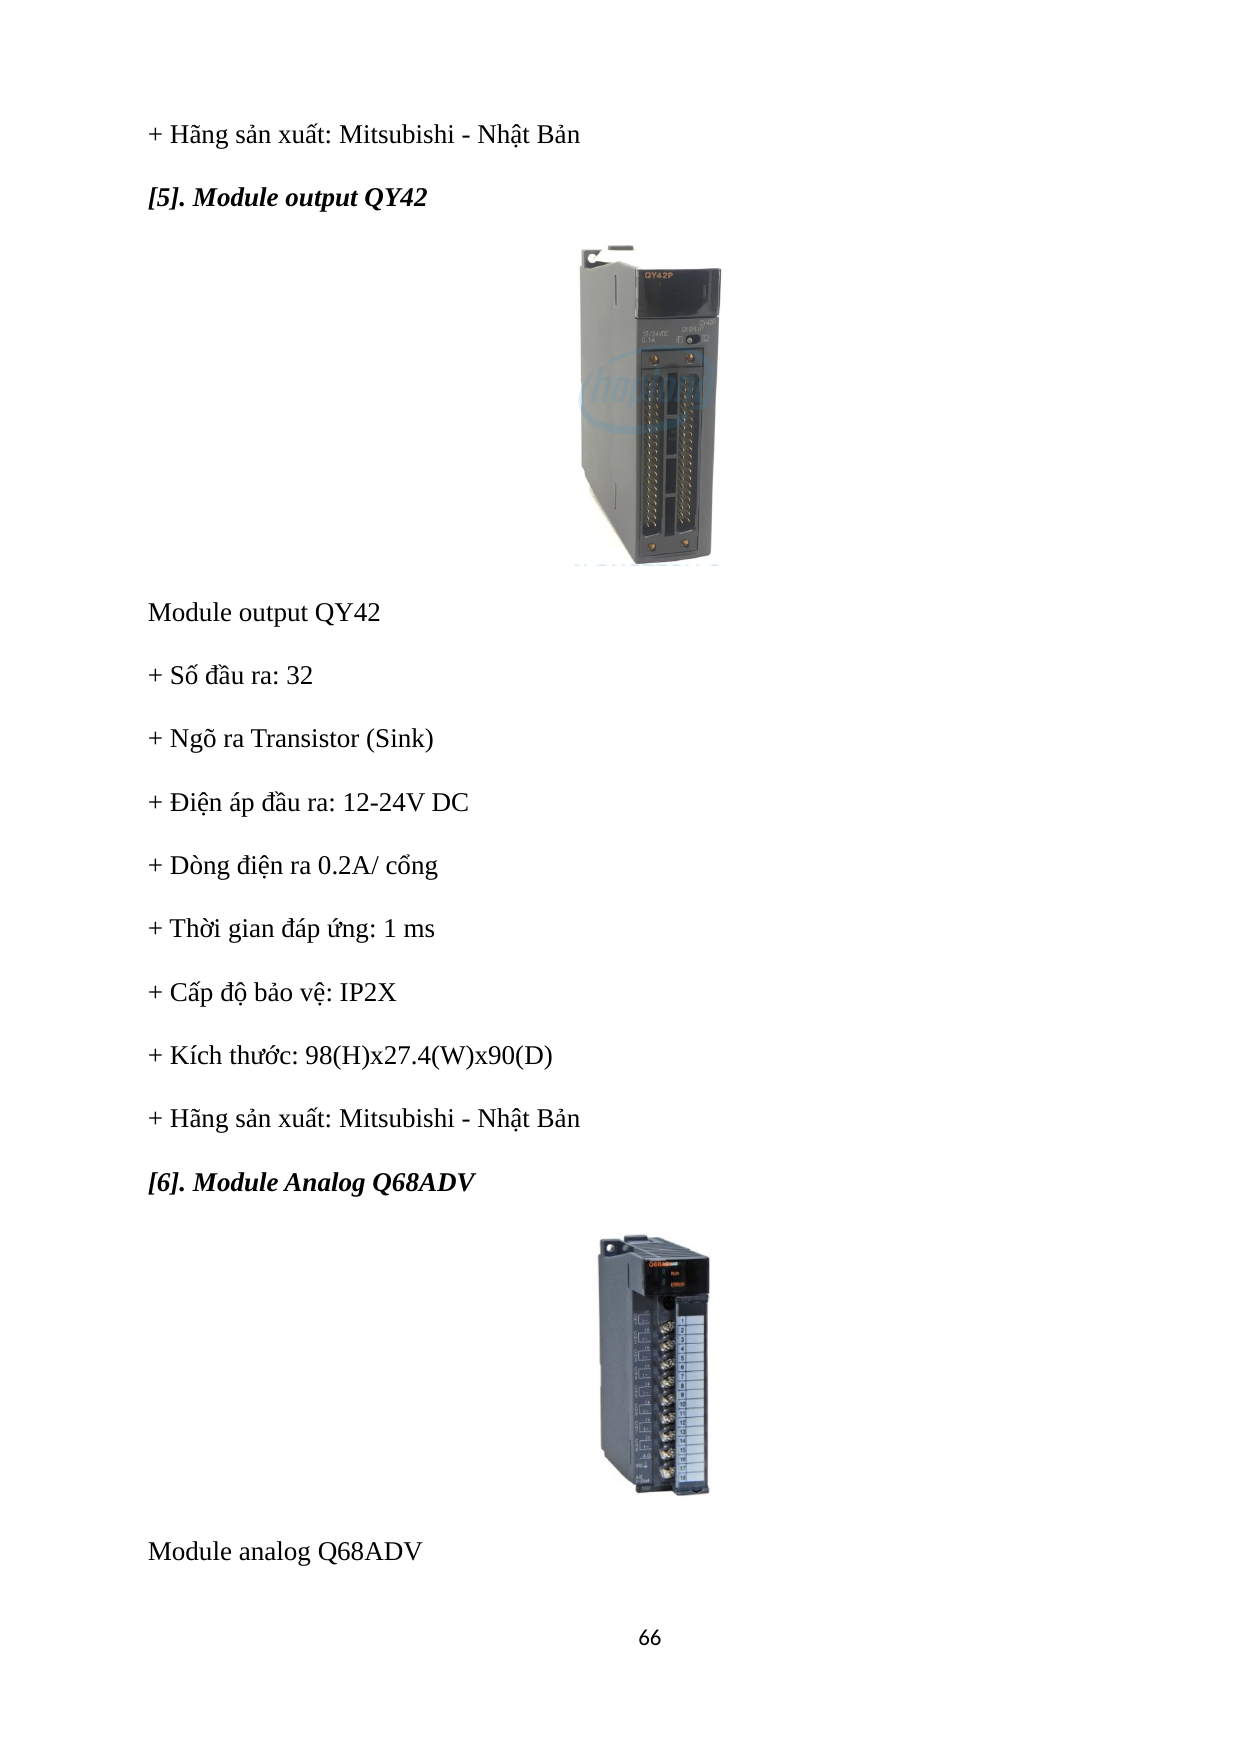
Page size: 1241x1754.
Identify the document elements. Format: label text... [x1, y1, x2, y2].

text [6]. Module Analog Q68ADV [148, 1166, 1152, 1197]
text + Điện áp đầu ra: 12-24V DC [148, 786, 1152, 817]
text + Hãng sản xuất: Mitsubishi - Nhật Bản [148, 118, 1152, 149]
picture [574, 244, 725, 566]
text + Hãng sản xuất: Mitsubishi - Nhật Bản [148, 1102, 1152, 1134]
picture [580, 1229, 719, 1505]
text + Cấp độ bảo vệ: IP2X [148, 976, 1152, 1007]
text [5]. Module output QY42 [148, 181, 1152, 213]
text Module output QY42 [148, 596, 1152, 627]
text + Số đầu ra: 32 [148, 659, 1152, 690]
text Module analog Q68ADV [148, 1535, 1152, 1566]
text + Ngõ ra Transistor (Sink) [148, 722, 1152, 754]
text + Kích thước: 98(H)x27.4(W)x90(D) [148, 1039, 1152, 1070]
text + Dòng điện ra 0.2A/ cổng [148, 849, 1152, 880]
text + Thời gian đáp ứng: 1 ms [148, 912, 1152, 944]
